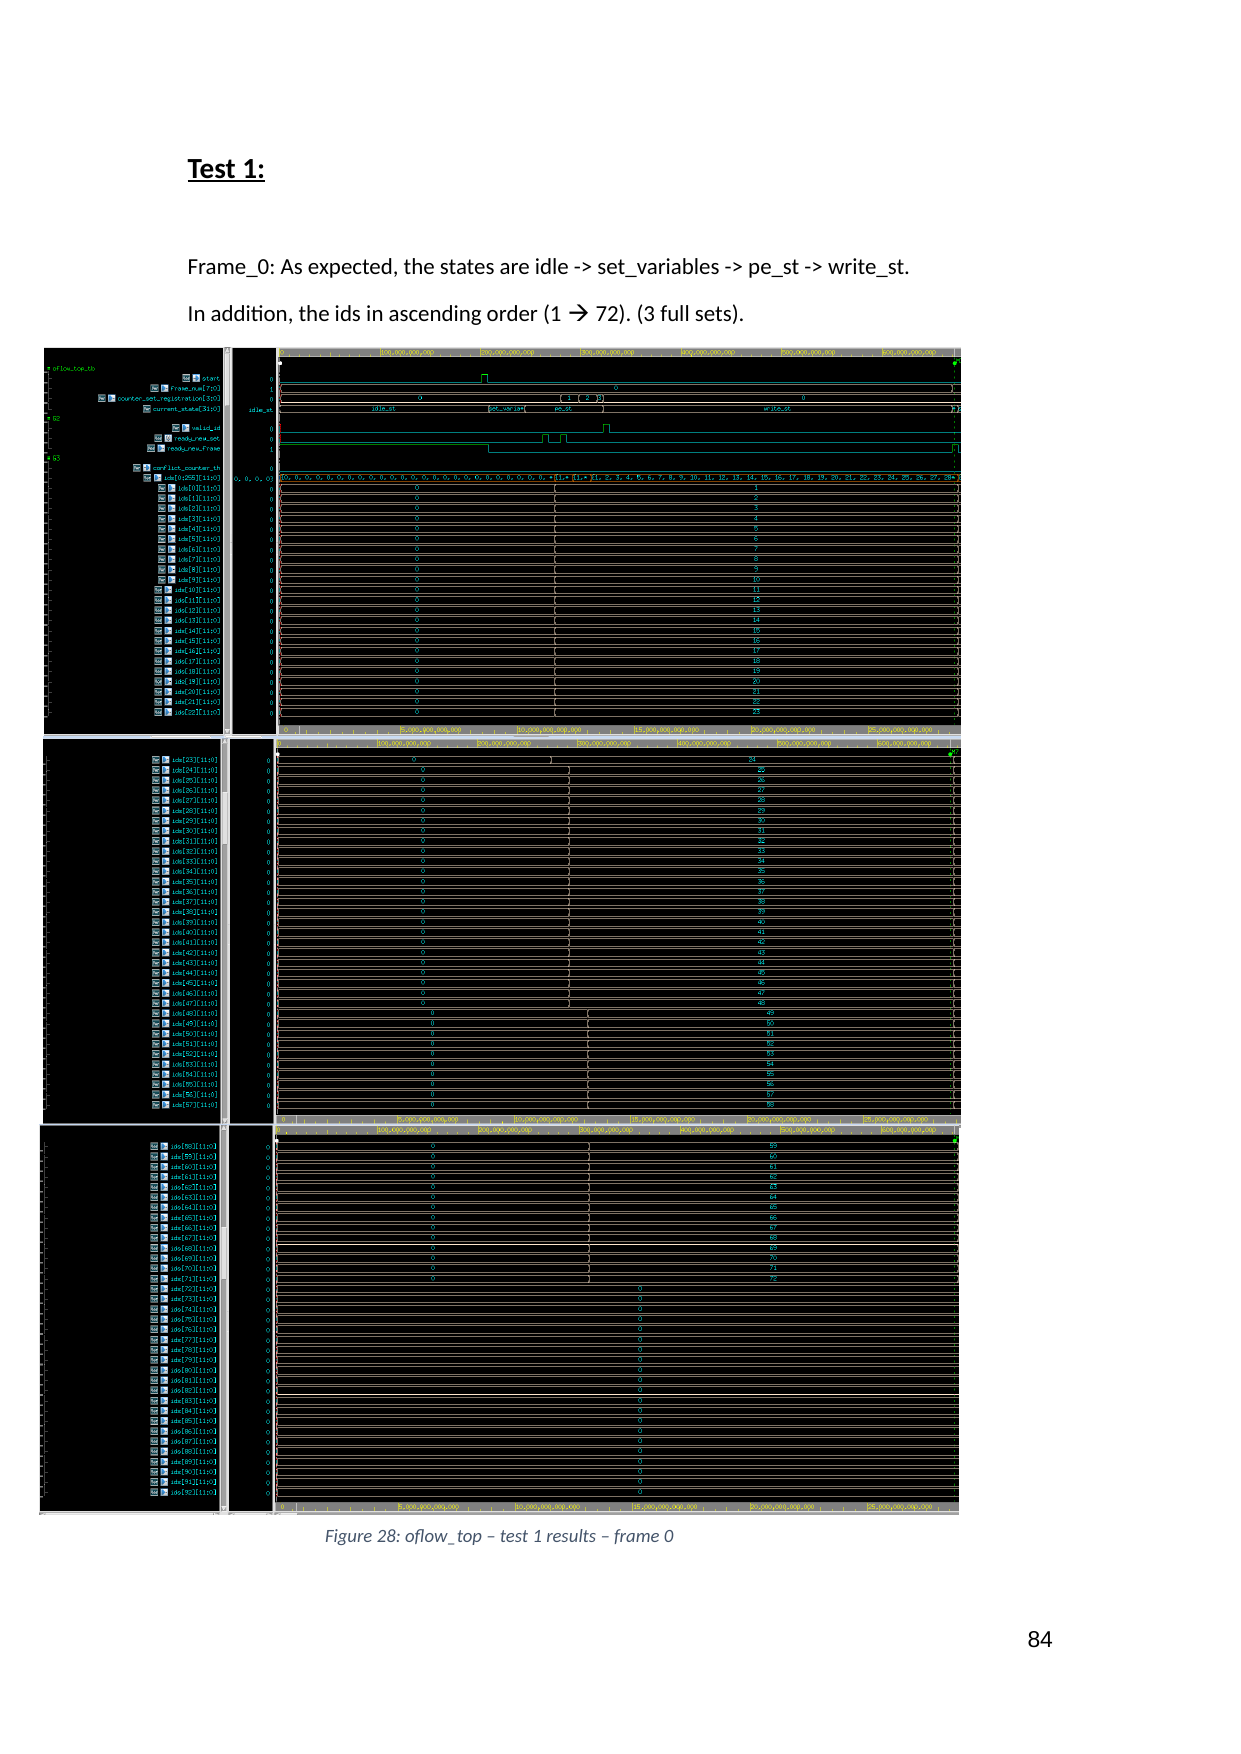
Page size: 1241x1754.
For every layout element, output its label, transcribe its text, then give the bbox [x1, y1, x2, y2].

text Test 1: [187, 150, 1053, 186]
text Frame_0: As expected, the states are idle -> set_variables -> pe_st -> write_st. [187, 252, 1053, 280]
text In addition, the ids in ascending order (1 72). (3 full sets). [187, 299, 1053, 327]
picture [39, 347, 961, 1515]
